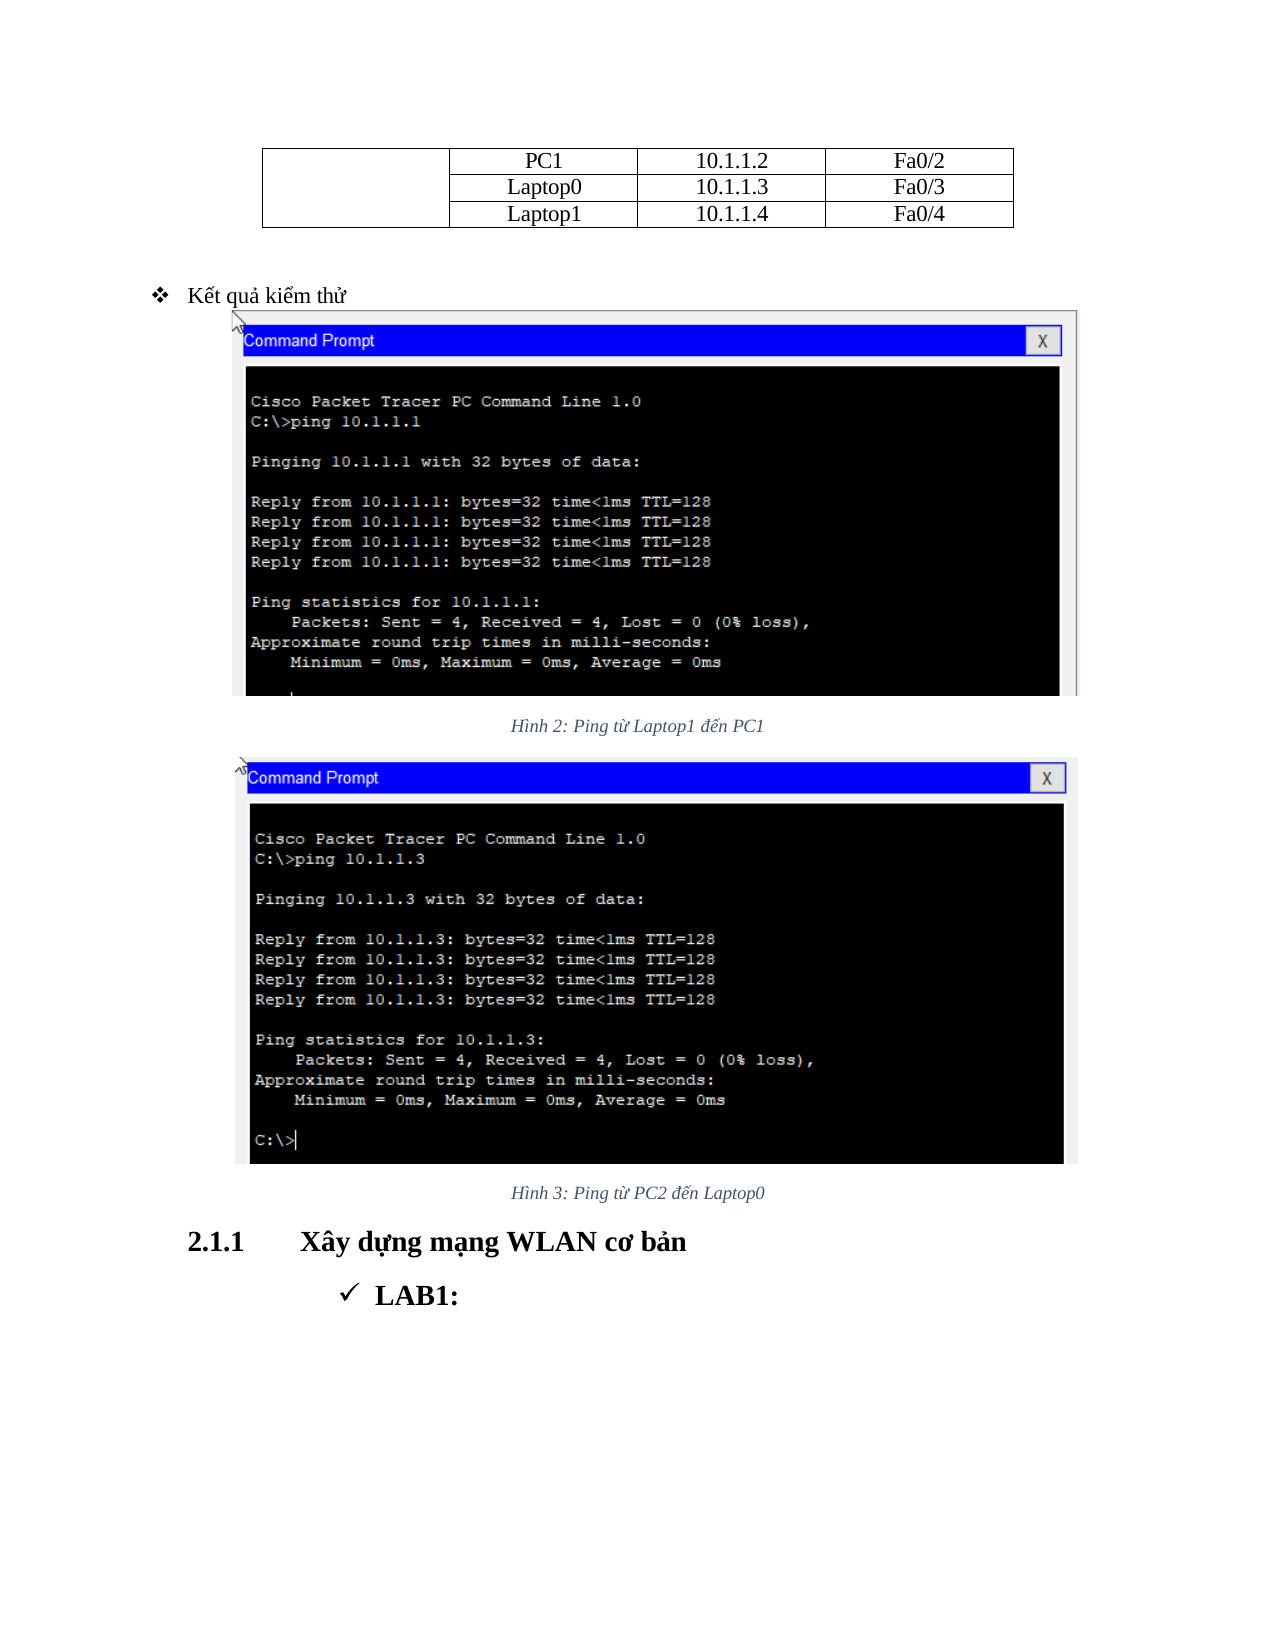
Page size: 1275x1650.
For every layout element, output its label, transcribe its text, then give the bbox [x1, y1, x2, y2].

table_cell Laptop1 [450, 202, 637, 227]
text Hình 2: Ping từ Laptop1 đến PC1 [128, 328, 1148, 736]
subtitle LAB1: [337, 1278, 1189, 1312]
table_cell 10.1.1.4 [638, 202, 825, 227]
table_cell Fa0/4 [826, 202, 1013, 227]
table_header PC1 [450, 149, 637, 174]
table_header [263, 149, 449, 227]
list Kết quả kiểm thử [150, 282, 1189, 309]
picture [231, 310, 1081, 328]
table_header Fa0/2 [826, 149, 1013, 174]
subtitle Xây dựng mạng WLAN cơ bản [187, 1224, 1189, 1258]
picture [235, 757, 1079, 773]
table_cell Fa0/3 [826, 175, 1013, 201]
table_cell Laptop0 [450, 175, 637, 201]
table_cell 10.1.1.3 [638, 175, 825, 201]
text Hình 3: Ping từ PC2 đến Laptop0 [149, 773, 1127, 1203]
table_header 10.1.1.2 [638, 149, 825, 174]
